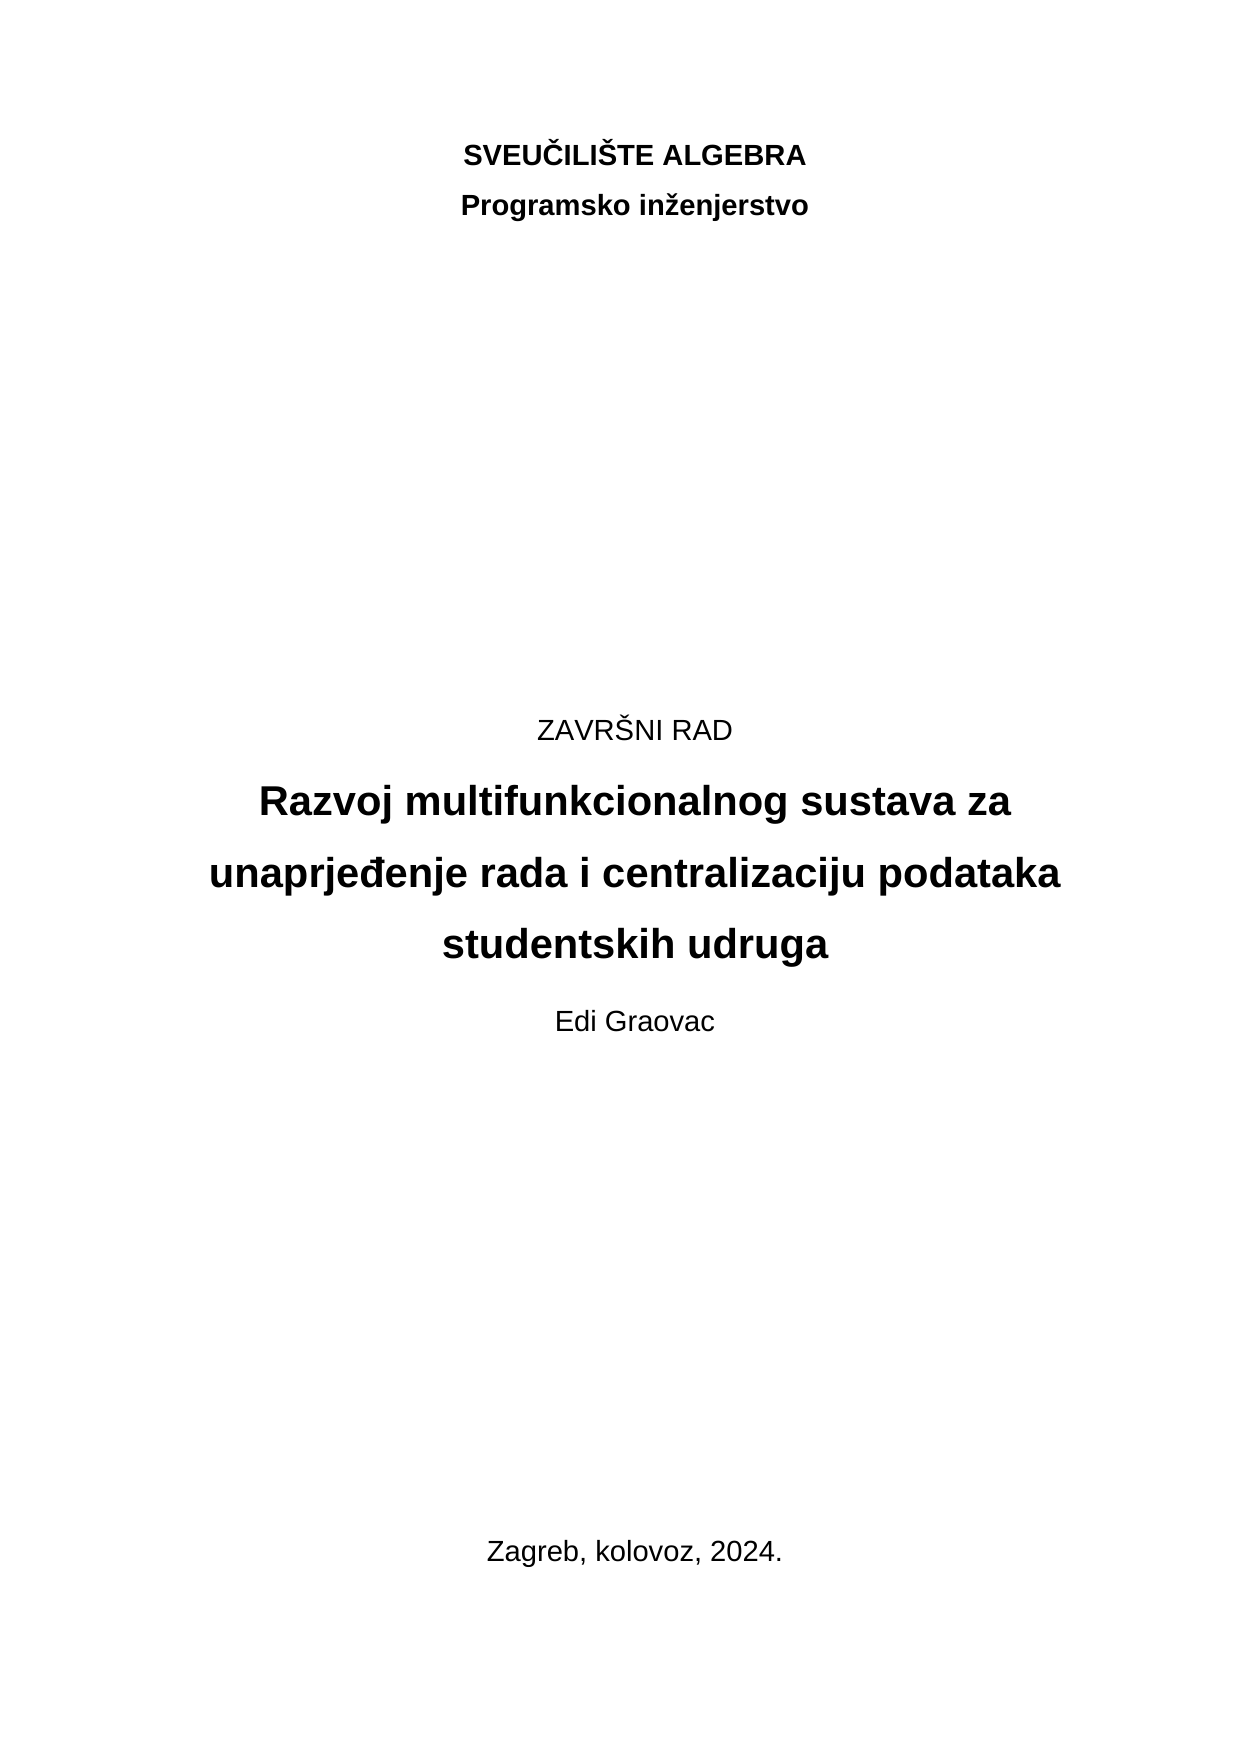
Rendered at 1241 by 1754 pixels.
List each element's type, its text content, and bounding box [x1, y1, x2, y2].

text Edi Graovac [177, 1004, 1092, 1038]
text SVEUČILIŠTE ALGEBRA [177, 138, 1092, 171]
text Programsko inženjerstvo [177, 188, 1092, 221]
text Razvoj multifunkcionalnog sustava za unaprjeđenje rada i centralizaciju podataka studentskih udruga [177, 776, 1092, 968]
text Zagreb, kolovoz, 2024. [177, 1534, 1092, 1567]
text ZAVRŠNI RAD [177, 713, 1092, 747]
